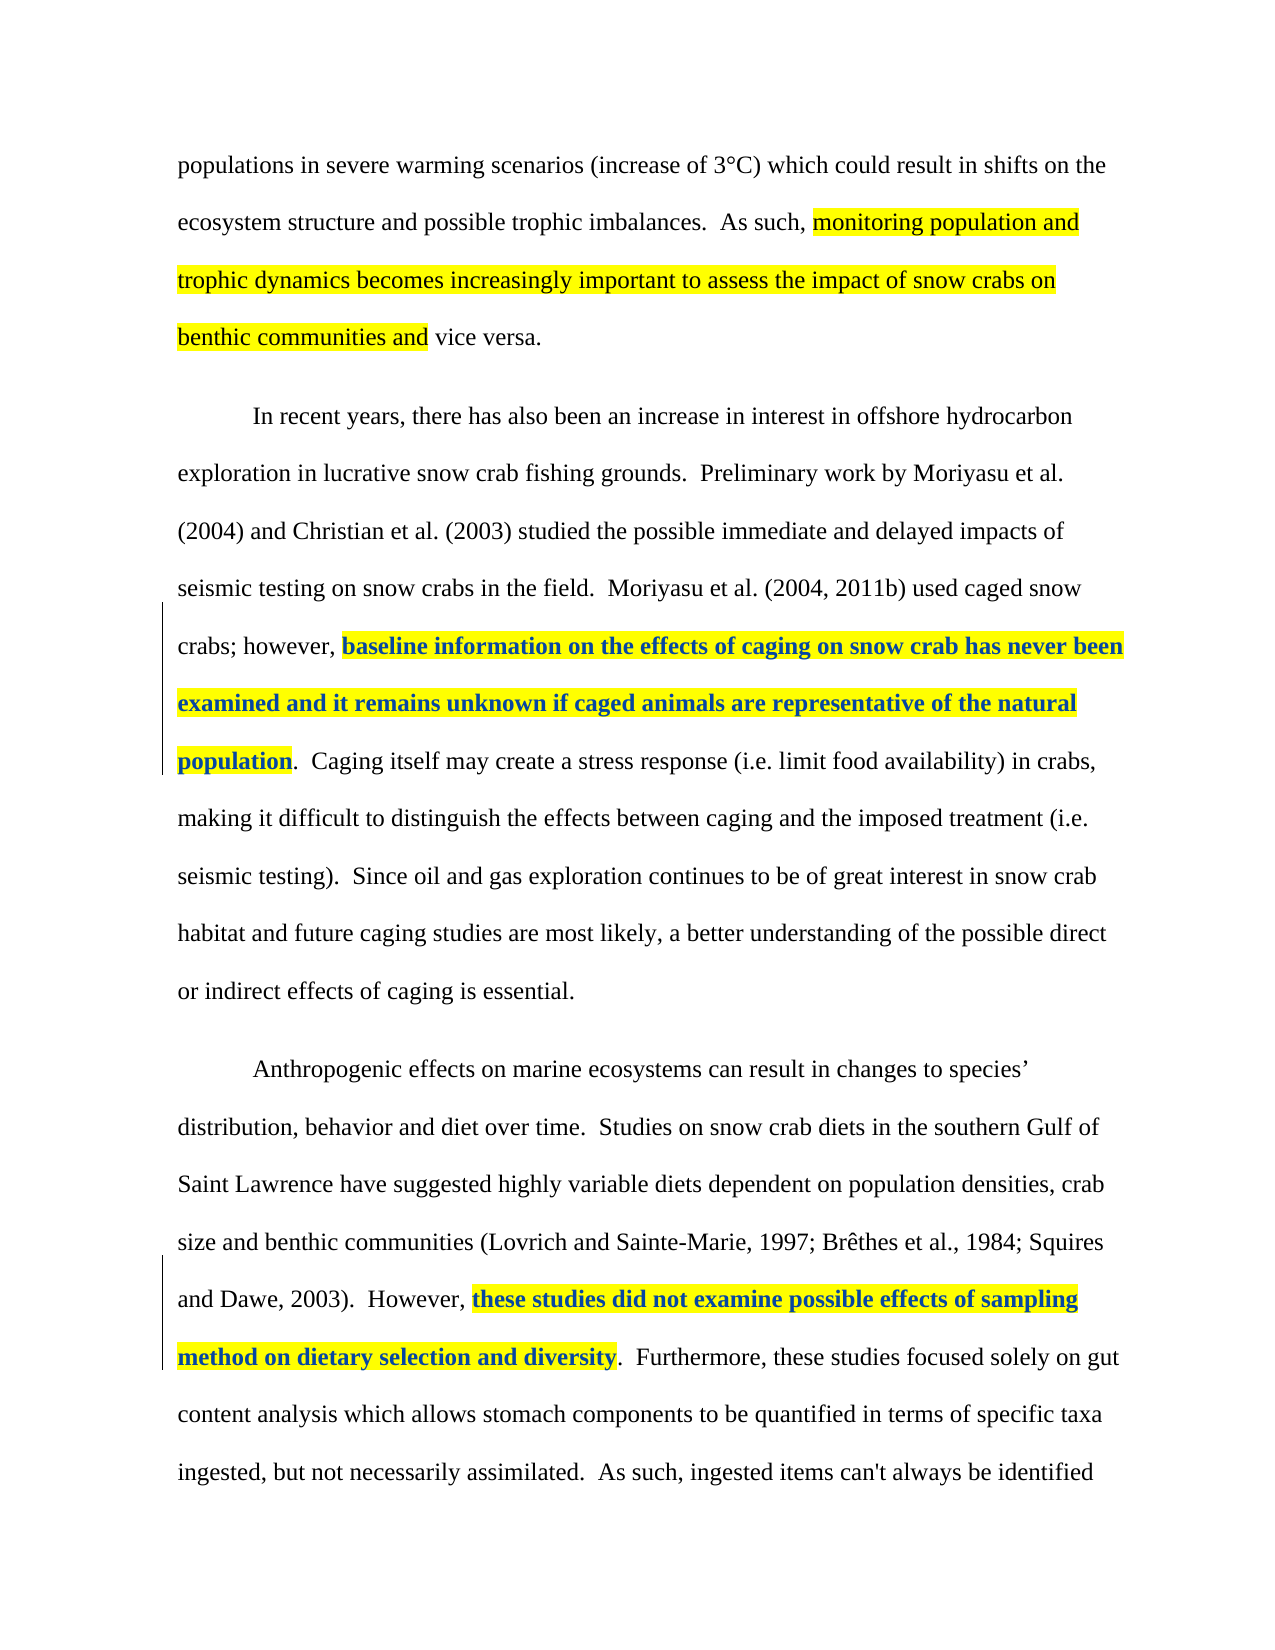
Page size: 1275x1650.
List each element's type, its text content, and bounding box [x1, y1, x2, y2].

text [177, 1054, 1125, 1485]
text In recent years, there has also been an increase in interest in offshore hydrocarbon exploration in lucrative snow crab fishing grounds. Preliminary work by Moriyasu et al. (2004) and Christian et al. (2003) studied the possible immediate and delayed impacts of seismic testing on snow crabs in the field. Moriyasu et al. (2004, 2011b) used caged snow crabs; however, baseline information on the effects of caging on snow crab has never been examined and it remains unknown if caged animals are representative of the natural population. Caging itself may create a stress response (i.e. limit food availability) in crabs, making it difficult to distinguish the effects between caging and the imposed treatment (i.e. seismic testing). Since oil and gas exploration continues to be of great interest in snow crab habitat and future caging studies are most likely, a better understanding of the possible direct or indirect effects of caging is essential. [177, 401, 1125, 1004]
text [177, 150, 1125, 351]
